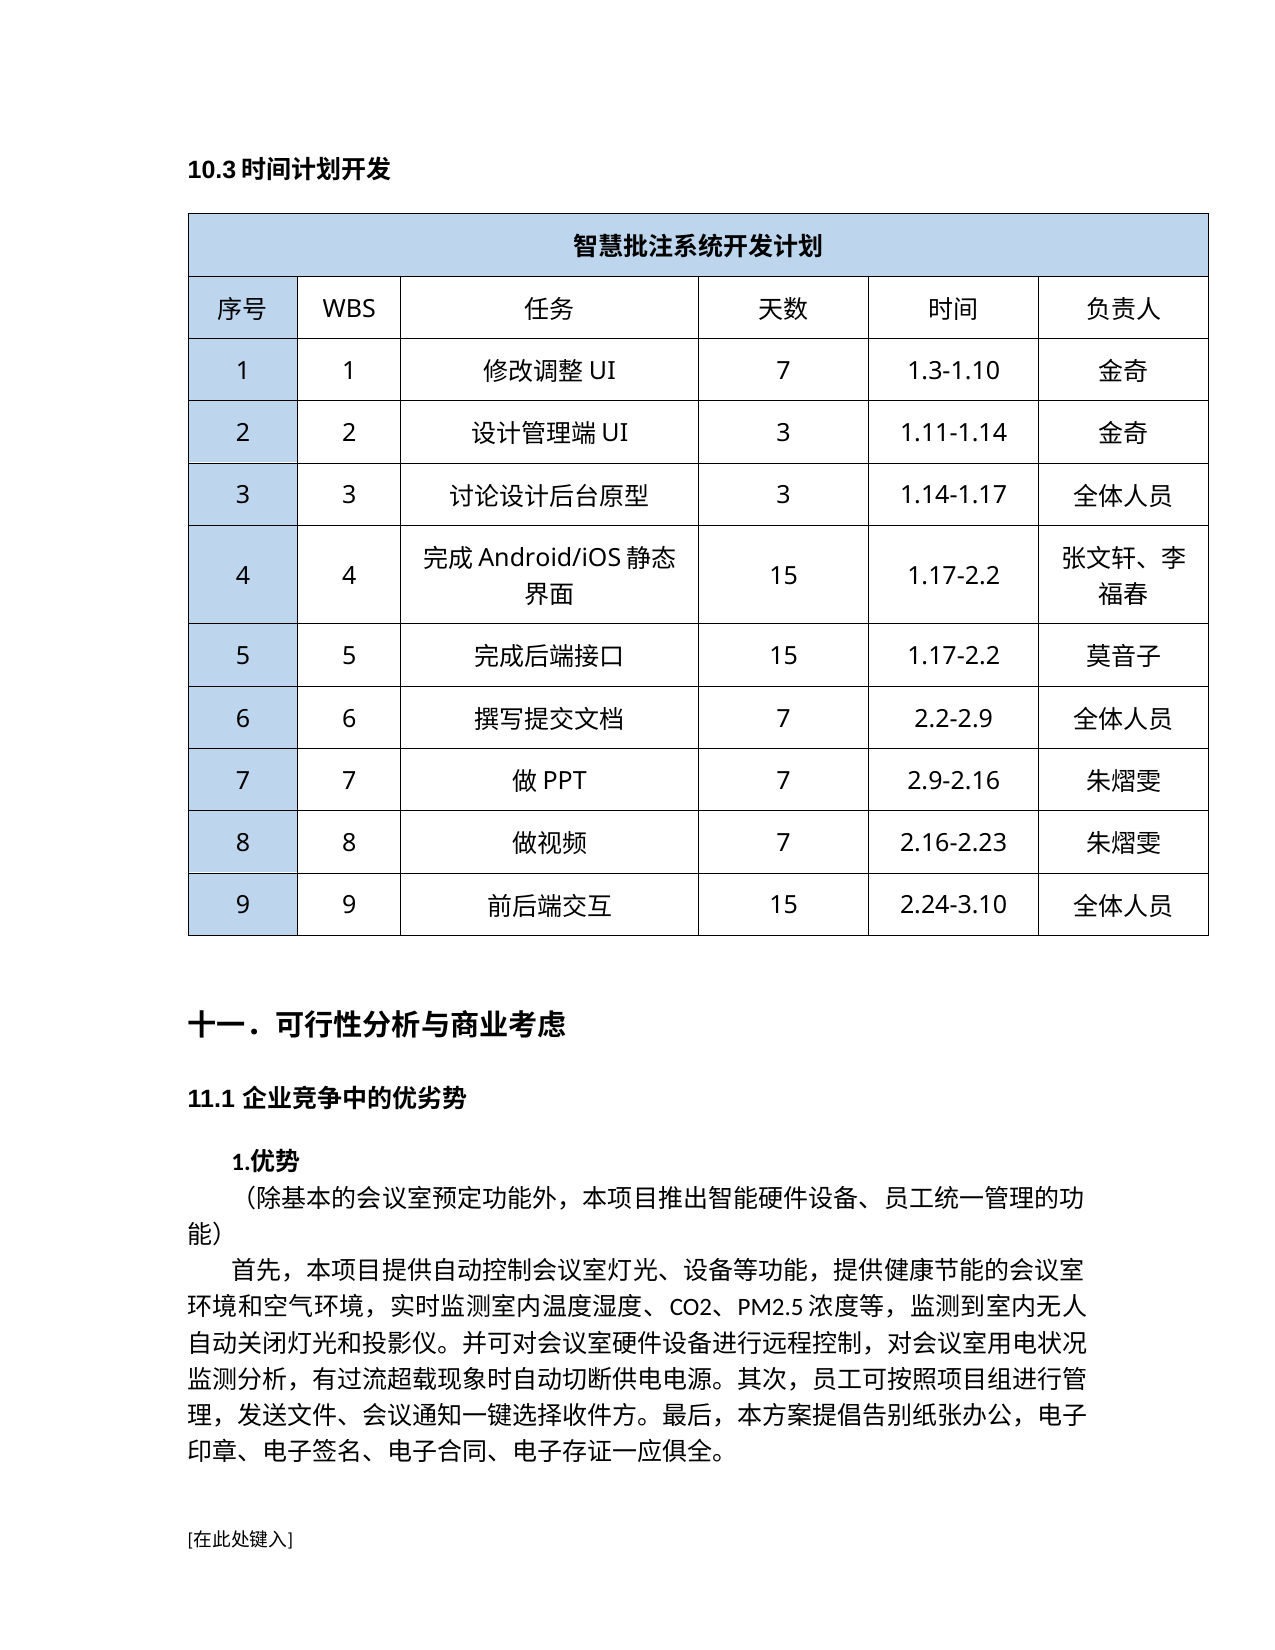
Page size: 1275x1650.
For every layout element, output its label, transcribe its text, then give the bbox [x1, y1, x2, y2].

table_cell 时间 [869, 277, 1038, 338]
table_cell 2.16-2.23 [869, 811, 1038, 872]
table_cell 1.11-1.14 [869, 401, 1038, 462]
table_cell 1.17-2.2 [869, 624, 1038, 686]
table_cell 讨论设计后台原型 [401, 464, 698, 525]
subtitle 10.3时间计划开发 [187, 150, 1087, 186]
table_cell 撰写提交文档 [401, 687, 698, 748]
table_cell 5 [298, 624, 400, 686]
table_cell 张文轩、李福春 [1039, 526, 1208, 623]
table_header 智慧批注系统开发计划 [189, 214, 1208, 276]
table_cell 完成后端接口 [401, 624, 698, 686]
table_cell 7 [699, 749, 868, 810]
table_cell 1 [189, 339, 297, 400]
subtitle 可行性分析与商业考虑 [187, 1002, 1087, 1044]
table_cell 序号 [189, 277, 297, 338]
table_cell 9 [298, 874, 400, 935]
table_cell 9 [189, 874, 297, 935]
table_cell 8 [298, 811, 400, 872]
table_cell 6 [189, 687, 297, 748]
table_cell 7 [699, 687, 868, 748]
table_cell 4 [298, 526, 400, 623]
table_cell 3 [699, 464, 868, 525]
table_cell 1.3-1.10 [869, 339, 1038, 400]
table_cell WBS [298, 277, 400, 338]
table_cell 金奇 [1039, 339, 1208, 400]
table_cell 3 [298, 464, 400, 525]
table_cell 朱熠雯 [1039, 811, 1208, 872]
table_cell 15 [699, 624, 868, 686]
table_cell 7 [189, 749, 297, 810]
table_cell 设计管理端UI [401, 401, 698, 462]
table_cell 5 [189, 624, 297, 686]
table_cell 2 [189, 401, 297, 462]
table_cell 6 [298, 687, 400, 748]
text 1.优势 [187, 1142, 1087, 1178]
table_cell 任务 [401, 277, 698, 338]
table_cell 15 [699, 874, 868, 935]
table_cell 2.24-3.10 [869, 874, 1038, 935]
table_cell 4 [189, 526, 297, 623]
text 首先，本项目提供自动控制会议室灯光、设备等功能，提供健康节能的会议室环境和空气环境，实时监测室内温度湿度、CO2、PM2.5浓度等，监测到室内无人自动关闭灯光和投影仪。并可对会议室硬件设备进行远程控制，对会议室用电状况监测分析，有过流超载现象时自动切断供电电源。其次，员工可按照项目组进行管理，发送文件、会议通知一键选择收件方。最后，本方案提倡告别纸张办公，电子印章、电子签名、电子合同、电子存证一应俱全。 [187, 1251, 1087, 1468]
table_cell 3 [189, 464, 297, 525]
table_cell 全体人员 [1039, 687, 1208, 748]
table_cell 天数 [699, 277, 868, 338]
table_cell 3 [699, 401, 868, 462]
text （除基本的会议室预定功能外，本项目推出智能硬件设备、员工统一管理的功能） [187, 1178, 1087, 1251]
table_cell 金奇 [1039, 401, 1208, 462]
table_cell 1 [298, 339, 400, 400]
table_cell 2.2-2.9 [869, 687, 1038, 748]
table_cell 做视频 [401, 811, 698, 872]
table_cell 朱熠雯 [1039, 749, 1208, 810]
table_cell 2 [298, 401, 400, 462]
table_cell 15 [699, 526, 868, 623]
table_cell 2.9-2.16 [869, 749, 1038, 810]
table_cell 7 [298, 749, 400, 810]
table_cell 莫音子 [1039, 624, 1208, 686]
subtitle 11.1 企业竞争中的优劣势 [187, 1078, 1087, 1115]
table_cell 全体人员 [1039, 874, 1208, 935]
table_cell 全体人员 [1039, 464, 1208, 525]
table_cell 8 [189, 811, 297, 872]
table_cell 7 [699, 339, 868, 400]
table_cell 前后端交互 [401, 874, 698, 935]
table_cell 1.14-1.17 [869, 464, 1038, 525]
table_cell 做PPT [401, 749, 698, 810]
table_cell 7 [699, 811, 868, 872]
table_cell 1.17-2.2 [869, 526, 1038, 623]
table_cell 完成Android/iOS静态界面 [401, 526, 698, 623]
table_cell 修改调整UI [401, 339, 698, 400]
table_cell 负责人 [1039, 277, 1208, 338]
